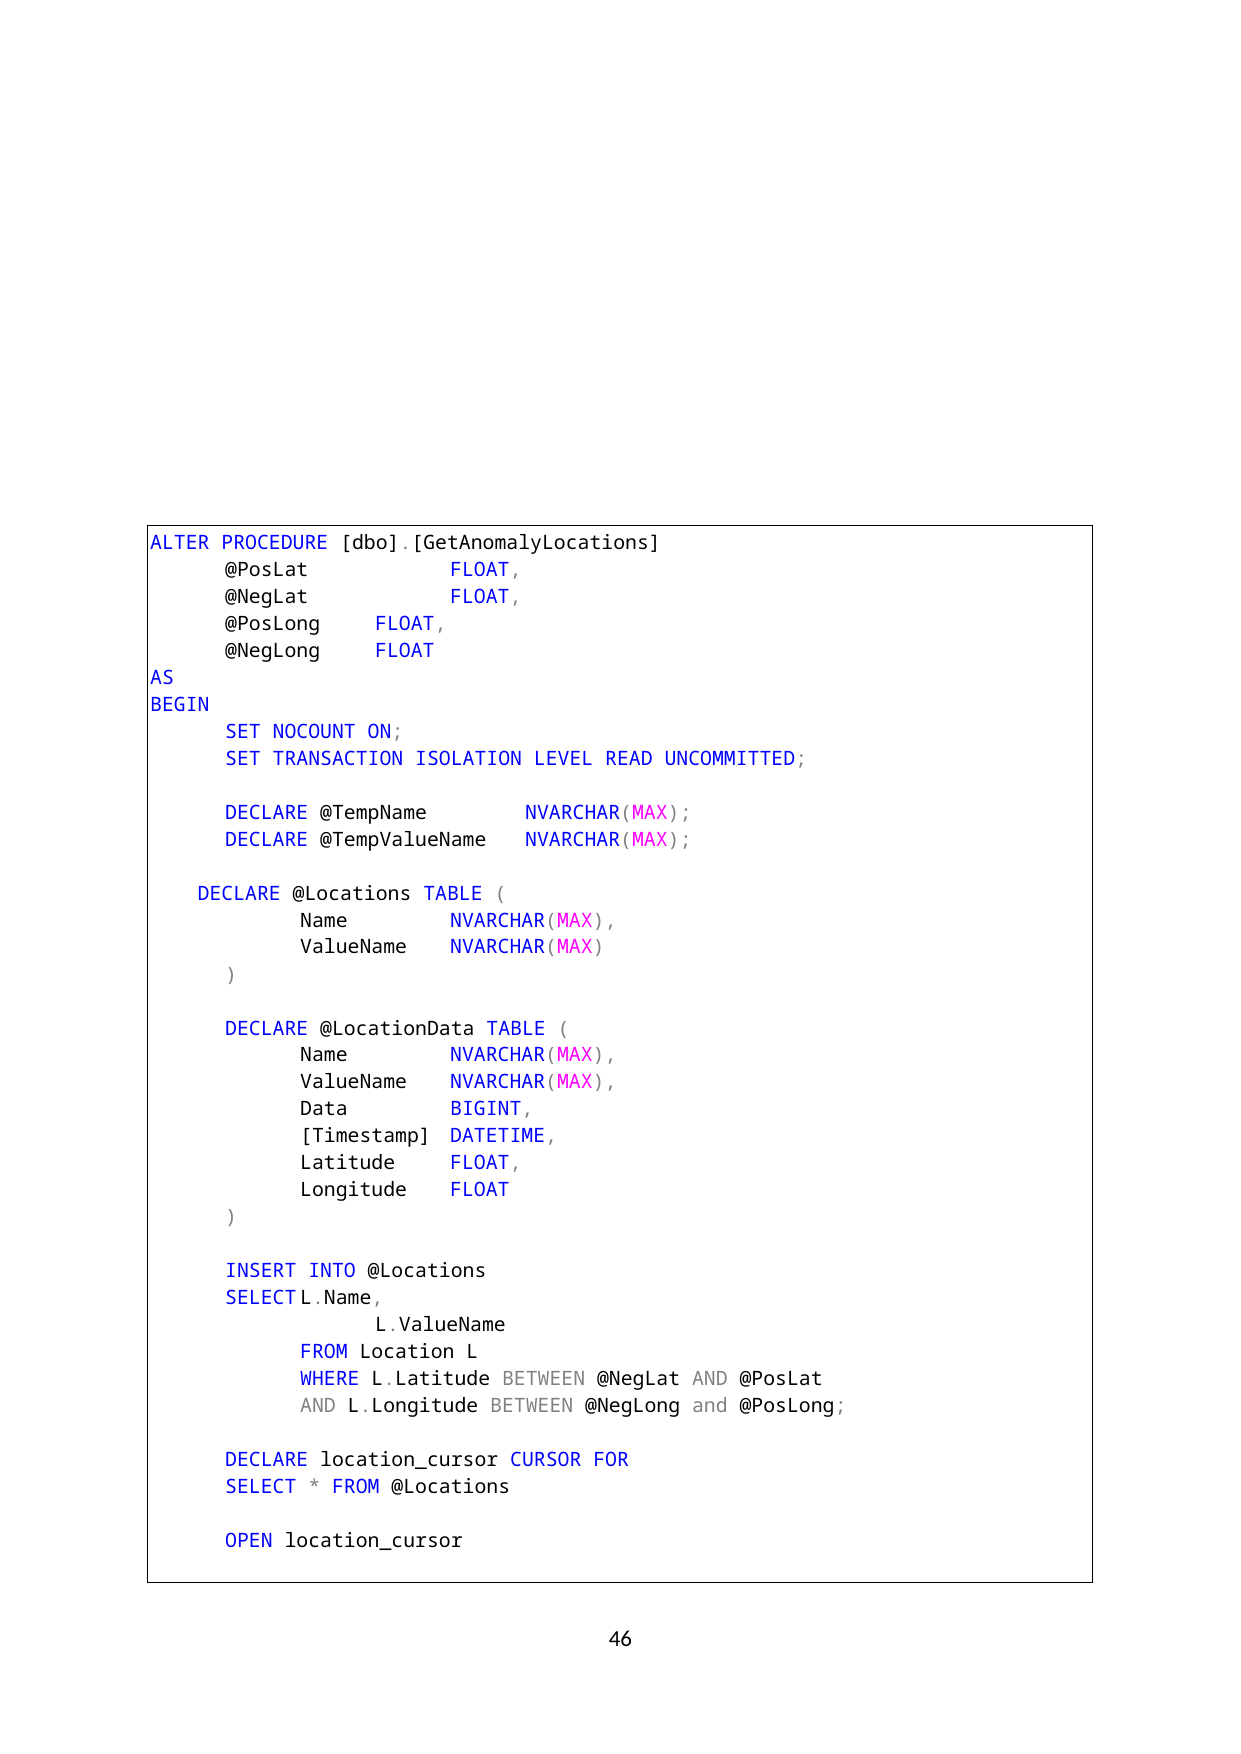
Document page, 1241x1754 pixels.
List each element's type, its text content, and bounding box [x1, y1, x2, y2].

text DECLARE @TempValueName NVARCHAR(MAX); [150, 825, 1090, 852]
text DECLARE @TempName NVARCHAR(MAX); [150, 798, 1090, 825]
text DECLARE location_cursor CURSOR FOR [150, 1445, 1090, 1472]
text BEGIN [150, 690, 1090, 717]
text DECLARE @Locations TABLE ( [150, 879, 1090, 906]
text DECLARE @LocationData TABLE ( [150, 1014, 1090, 1041]
text OPEN location_cursor [150, 1526, 1090, 1553]
text AS [150, 663, 1090, 690]
text @NegLat FLOAT, [150, 582, 1090, 609]
text Data BIGINT, [150, 1095, 1090, 1122]
text ValueName NVARCHAR(MAX) [150, 933, 1090, 960]
text INSERT INTO @Locations [150, 1257, 1090, 1283]
text ALTER PROCEDURE [dbo].[GetAnomalyLocations] [148, 526, 1092, 555]
text Latitude FLOAT, [150, 1149, 1090, 1176]
text Longitude FLOAT [150, 1176, 1090, 1203]
text FROM Location L [150, 1337, 1090, 1364]
text Name NVARCHAR(MAX), [150, 906, 1090, 933]
text Name NVARCHAR(MAX), [150, 1041, 1090, 1068]
text SET NOCOUNT ON; [150, 717, 1090, 744]
text @NegLong FLOAT [150, 636, 1090, 663]
text [Timestamp] DATETIME, [150, 1122, 1090, 1149]
text AND L.Longitude BETWEEN @NegLong and @PosLong; [150, 1391, 1090, 1418]
text SELECT * FROM @Locations [150, 1472, 1090, 1499]
text ) [150, 960, 1090, 987]
text SET TRANSACTION ISOLATION LEVEL READ UNCOMMITTED; [150, 744, 1090, 771]
text WHERE L.Latitude BETWEEN @NegLat AND @PosLat [150, 1364, 1090, 1391]
text SELECT L.Name, [150, 1283, 1090, 1311]
text L.ValueName [150, 1311, 1090, 1337]
text ) [150, 1203, 1090, 1229]
text ValueName NVARCHAR(MAX), [150, 1068, 1090, 1095]
text @PosLat FLOAT, [150, 555, 1090, 582]
text @PosLong FLOAT, [150, 609, 1090, 636]
